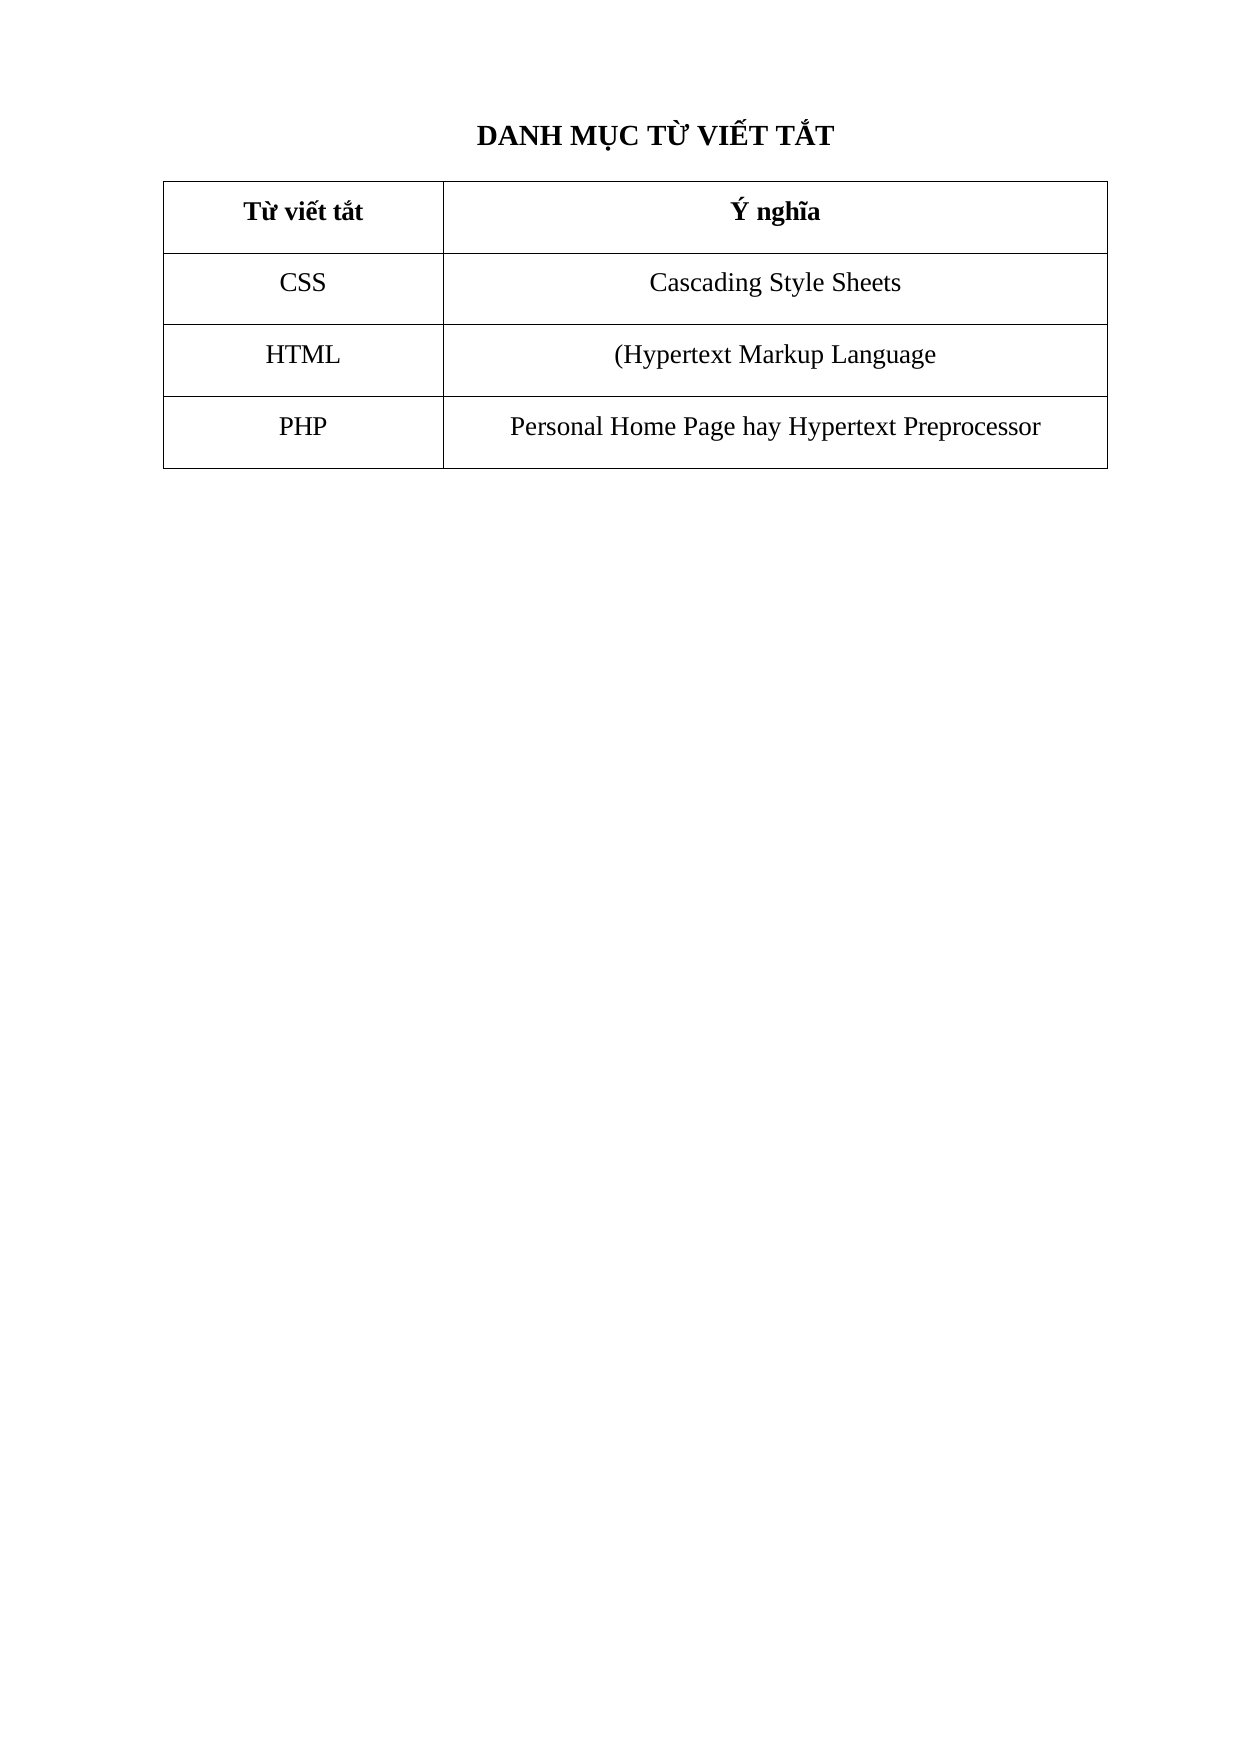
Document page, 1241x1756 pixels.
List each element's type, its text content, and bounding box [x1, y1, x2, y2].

table_header Ý nghĩa [444, 182, 1107, 253]
table_cell HTML [164, 325, 443, 396]
subtitle DANH MỤC TỪ VIẾT TẮT [111, 118, 1201, 151]
table_cell PHP [164, 397, 443, 468]
table_cell Personal Home Page hay Hypertext Preprocessor [444, 397, 1107, 468]
table_cell CSS [164, 254, 443, 324]
table_cell (Hypertext Markup Language [444, 325, 1107, 396]
table_header Từ viết tắt [164, 182, 443, 253]
table_cell Cascading Style Sheets [444, 254, 1107, 324]
